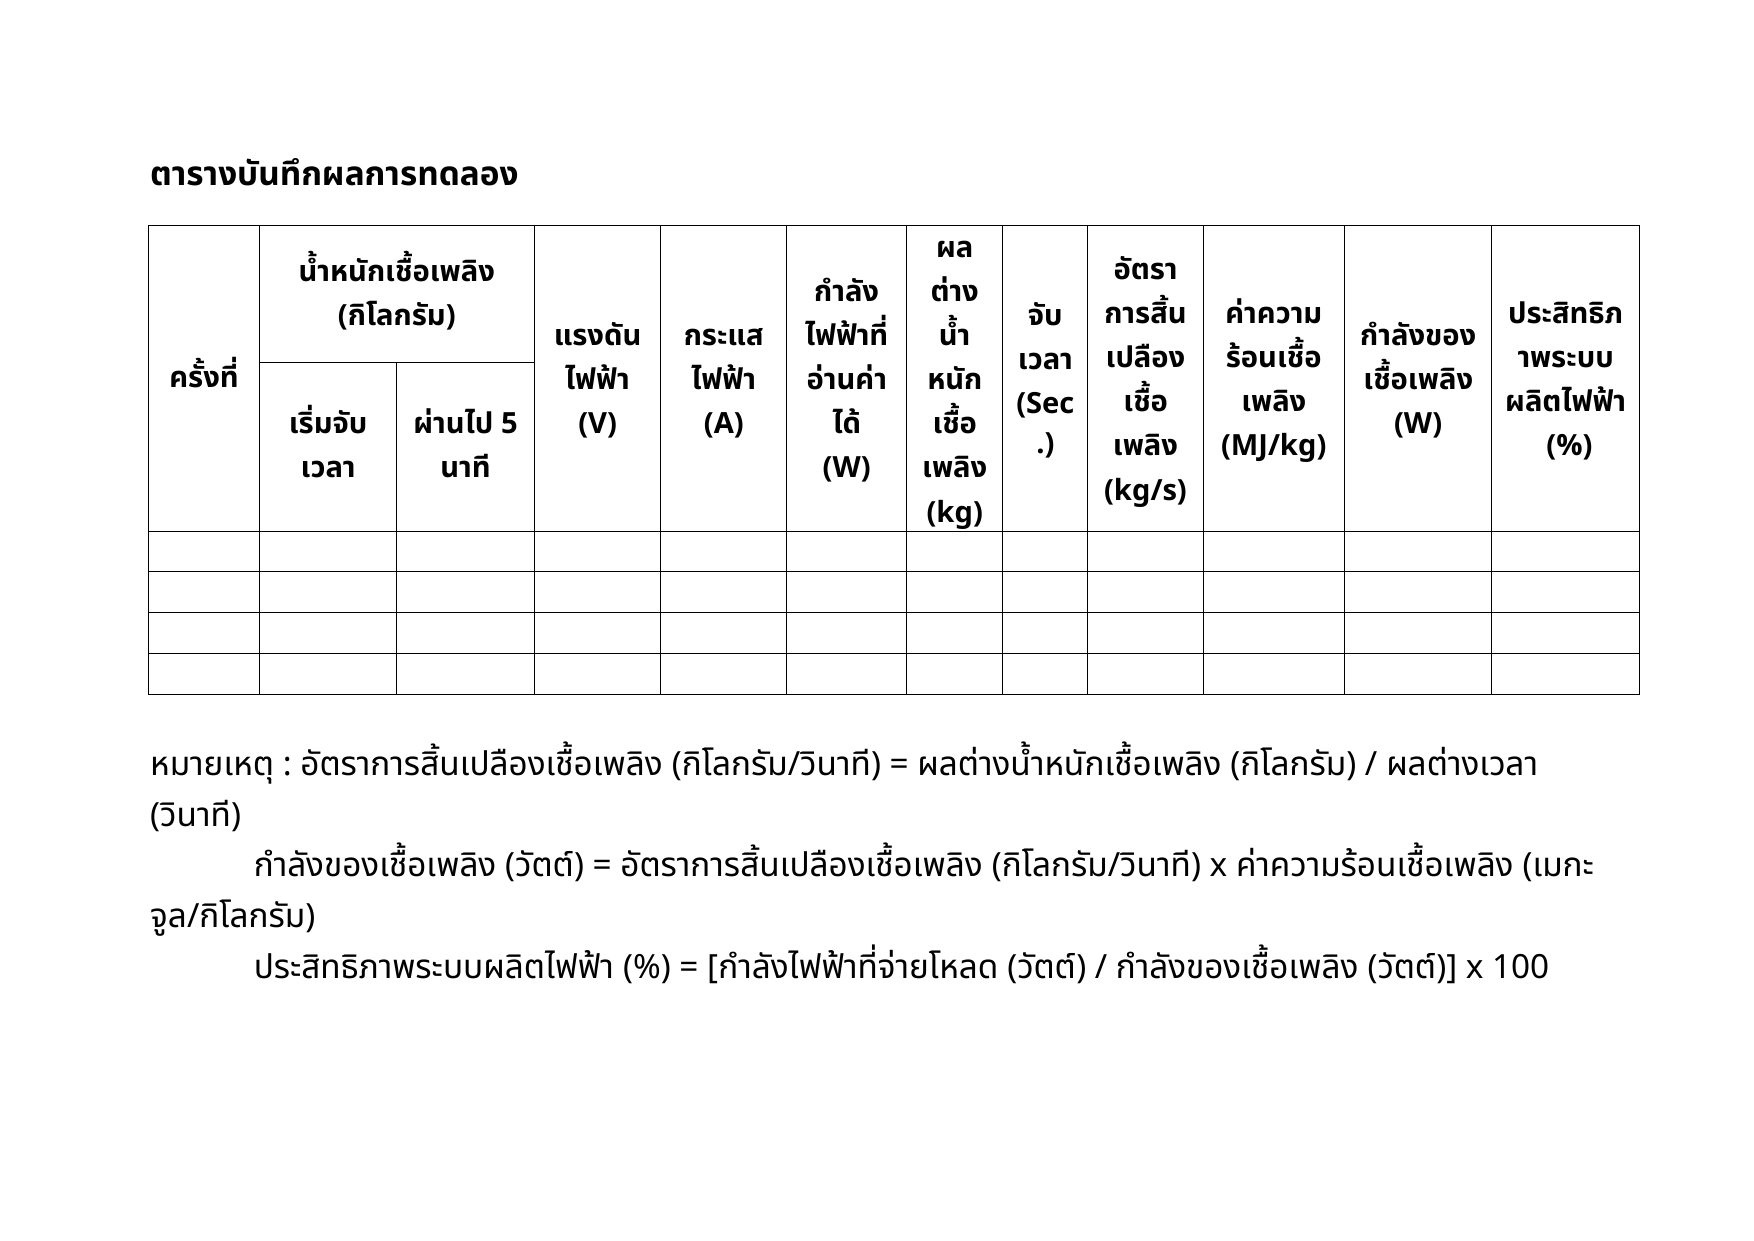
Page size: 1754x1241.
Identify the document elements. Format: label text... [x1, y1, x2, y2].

table_header กำลังไฟฟ้าที่อ่านค่าได้ (W) [787, 226, 906, 531]
table_cell [907, 654, 1002, 693]
table_header จับเวลา (Sec.) [1003, 226, 1087, 531]
table_cell [260, 572, 396, 612]
table_cell [1003, 572, 1087, 612]
table_cell [1345, 572, 1491, 612]
text ตารางบันทึกผลการทดลอง [150, 150, 1604, 200]
table_cell [1088, 572, 1203, 612]
table_cell [1088, 654, 1203, 693]
table_cell [535, 532, 660, 571]
table_cell [1492, 613, 1639, 653]
table_cell [397, 654, 534, 693]
table_header ผลต่างน้ำหนักเชื้อเพลิง (kg) [907, 226, 1002, 531]
table_cell [661, 572, 786, 612]
table_cell [149, 532, 259, 571]
table_cell [149, 654, 259, 693]
table_cell [1492, 572, 1639, 612]
table_cell [1204, 532, 1344, 571]
table_cell [787, 572, 906, 612]
table_header ประสิทธิภาพระบบผลิตไฟฟ้า (%) [1492, 226, 1639, 531]
text กำลังของเชื้อเพลิง (วัตต์) = อัตราการสิ้นเปลืองเชื้อเพลิง (กิโลกรัม/วินาที) x ค่าความร้อนเชื้อเพลิง (เมกะจูล/กิโลกรัม) [150, 841, 1604, 942]
table_header อัตราการสิ้นเปลืองเชื้อเพลิง (kg/s) [1088, 226, 1203, 531]
table_cell [787, 613, 906, 653]
table_cell เริ่มจับเวลา [260, 363, 396, 531]
table_header น้ำหนักเชื้อเพลิง (กิโลกรัม) [260, 226, 534, 362]
table_cell [1492, 532, 1639, 571]
table_cell [1204, 613, 1344, 653]
table_cell [661, 532, 786, 571]
table_cell [907, 532, 1002, 571]
text หมายเหตุ : อัตราการสิ้นเปลืองเชื้อเพลิง (กิโลกรัม/วินาที) = ผลต่างน้ำหนักเชื้อเพลิง (กิโลกรัม) / ผลต่างเวลา (วินาที) [150, 740, 1604, 841]
table_cell [1204, 654, 1344, 693]
table_cell [661, 654, 786, 693]
table_cell [661, 613, 786, 653]
table_header กระแสไฟฟ้า (A) [661, 226, 786, 531]
table_cell [397, 532, 534, 571]
table_header ครั้งที่ [149, 226, 259, 531]
table_header แรงดันไฟฟ้า (V) [535, 226, 660, 531]
table_cell [397, 572, 534, 612]
table_cell [397, 613, 534, 653]
table_cell [1204, 572, 1344, 612]
table_cell [149, 613, 259, 653]
table_cell [1345, 654, 1491, 693]
table_cell [787, 532, 906, 571]
table_header ค่าความร้อนเชื้อเพลิง (MJ/kg) [1204, 226, 1344, 531]
table_cell [907, 572, 1002, 612]
table_cell [1492, 654, 1639, 693]
table_cell [1345, 613, 1491, 653]
table_cell [535, 654, 660, 693]
table_header กำลังของเชื้อเพลิง (W) [1345, 226, 1491, 531]
table_cell ผ่านไป 5 นาที [397, 363, 534, 531]
table_cell [260, 532, 396, 571]
text ประสิทธิภาพระบบผลิตไฟฟ้า (%) = [กำลังไฟฟ้าที่จ่ายโหลด (วัตต์) / กำลังของเชื้อเพลิง (วัตต์)] x 100 [150, 942, 1604, 993]
table_cell [535, 572, 660, 612]
table_cell [1003, 654, 1087, 693]
table_cell [1088, 532, 1203, 571]
table_cell [1345, 532, 1491, 571]
table_cell [535, 613, 660, 653]
table_cell [260, 654, 396, 693]
table_cell [1003, 532, 1087, 571]
table_cell [260, 613, 396, 653]
table_cell [907, 613, 1002, 653]
table_cell [787, 654, 906, 693]
table_cell [149, 572, 259, 612]
table_cell [1003, 613, 1087, 653]
table_cell [1088, 613, 1203, 653]
